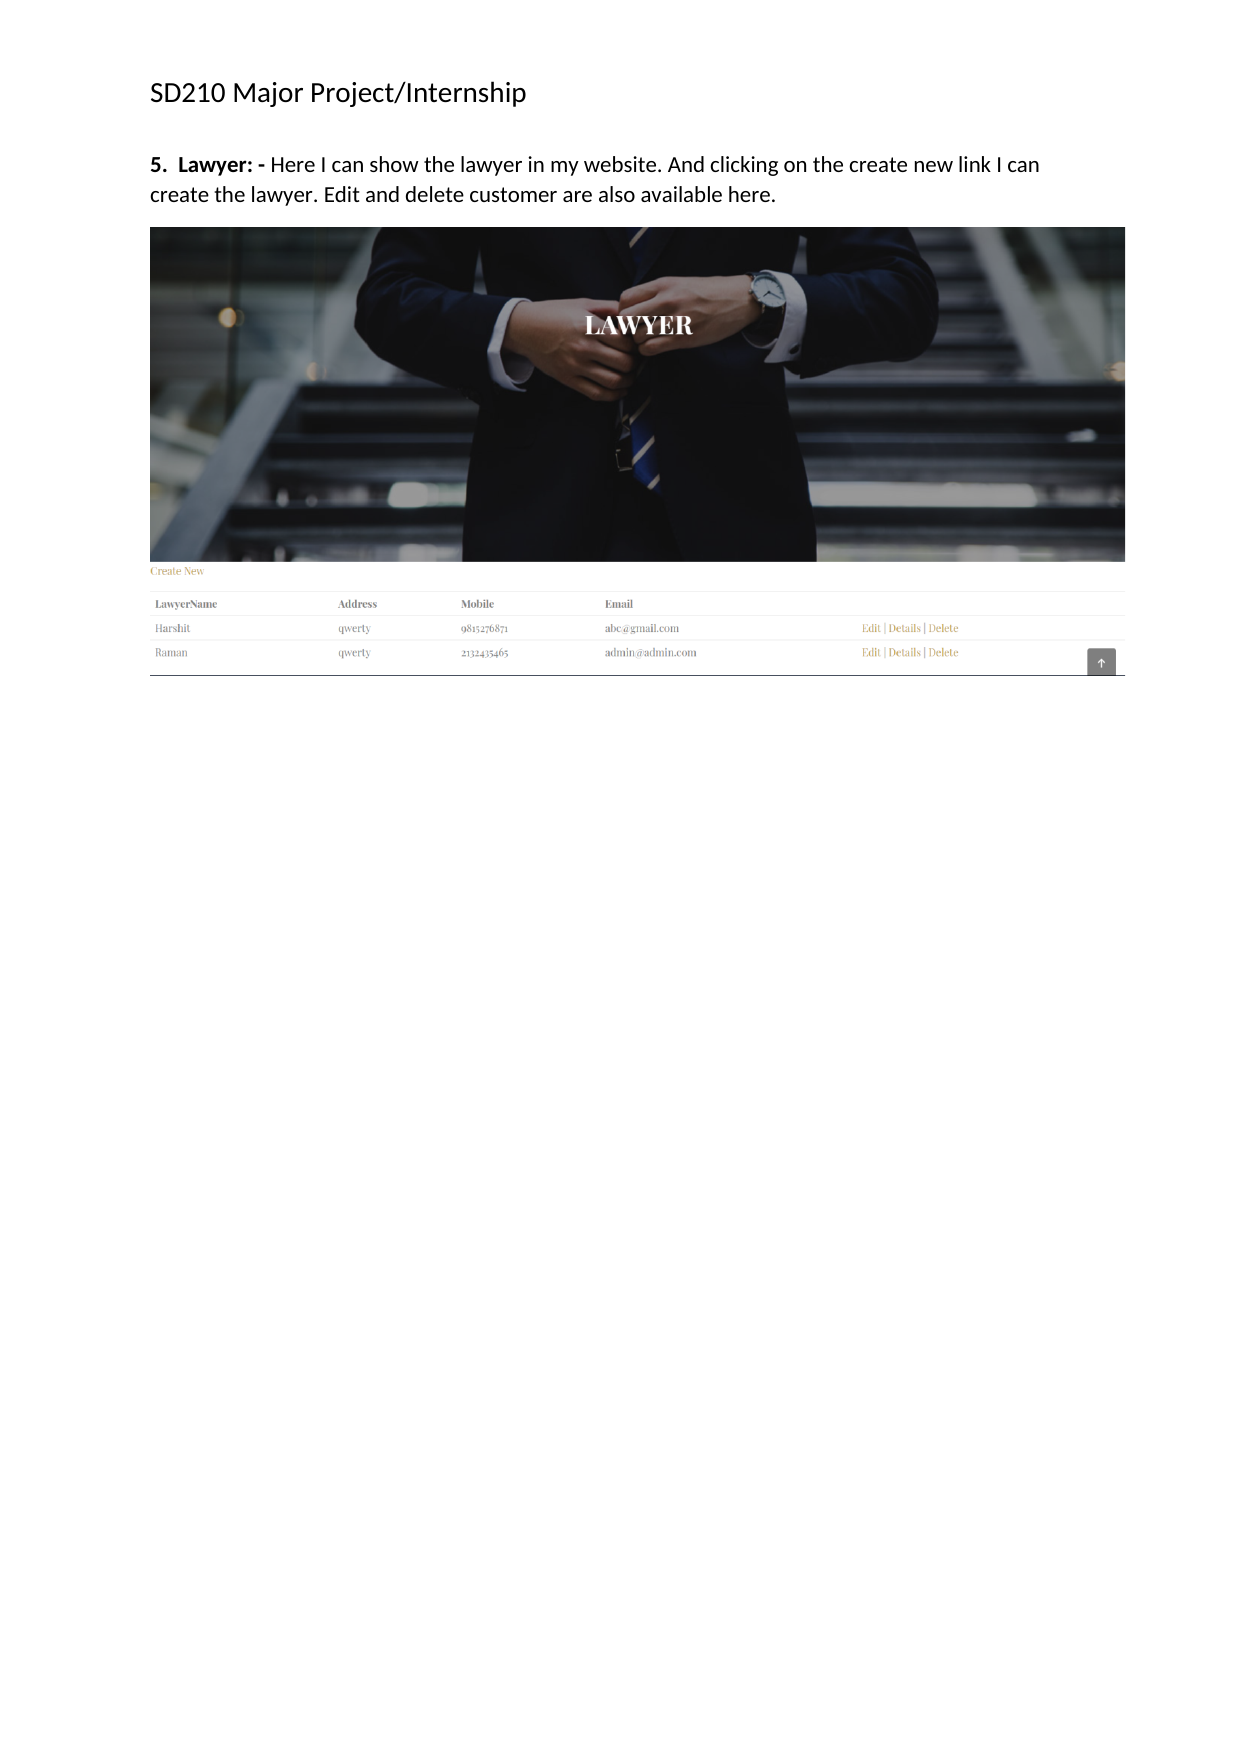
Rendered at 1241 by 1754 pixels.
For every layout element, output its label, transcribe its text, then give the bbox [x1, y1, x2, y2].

picture [150, 227, 1125, 676]
text 5. Lawyer: - Here I can show the lawyer in my website. And clicking on the create new link I can create the lawyer. Edit and delete customer are also available here. [150, 150, 1090, 208]
